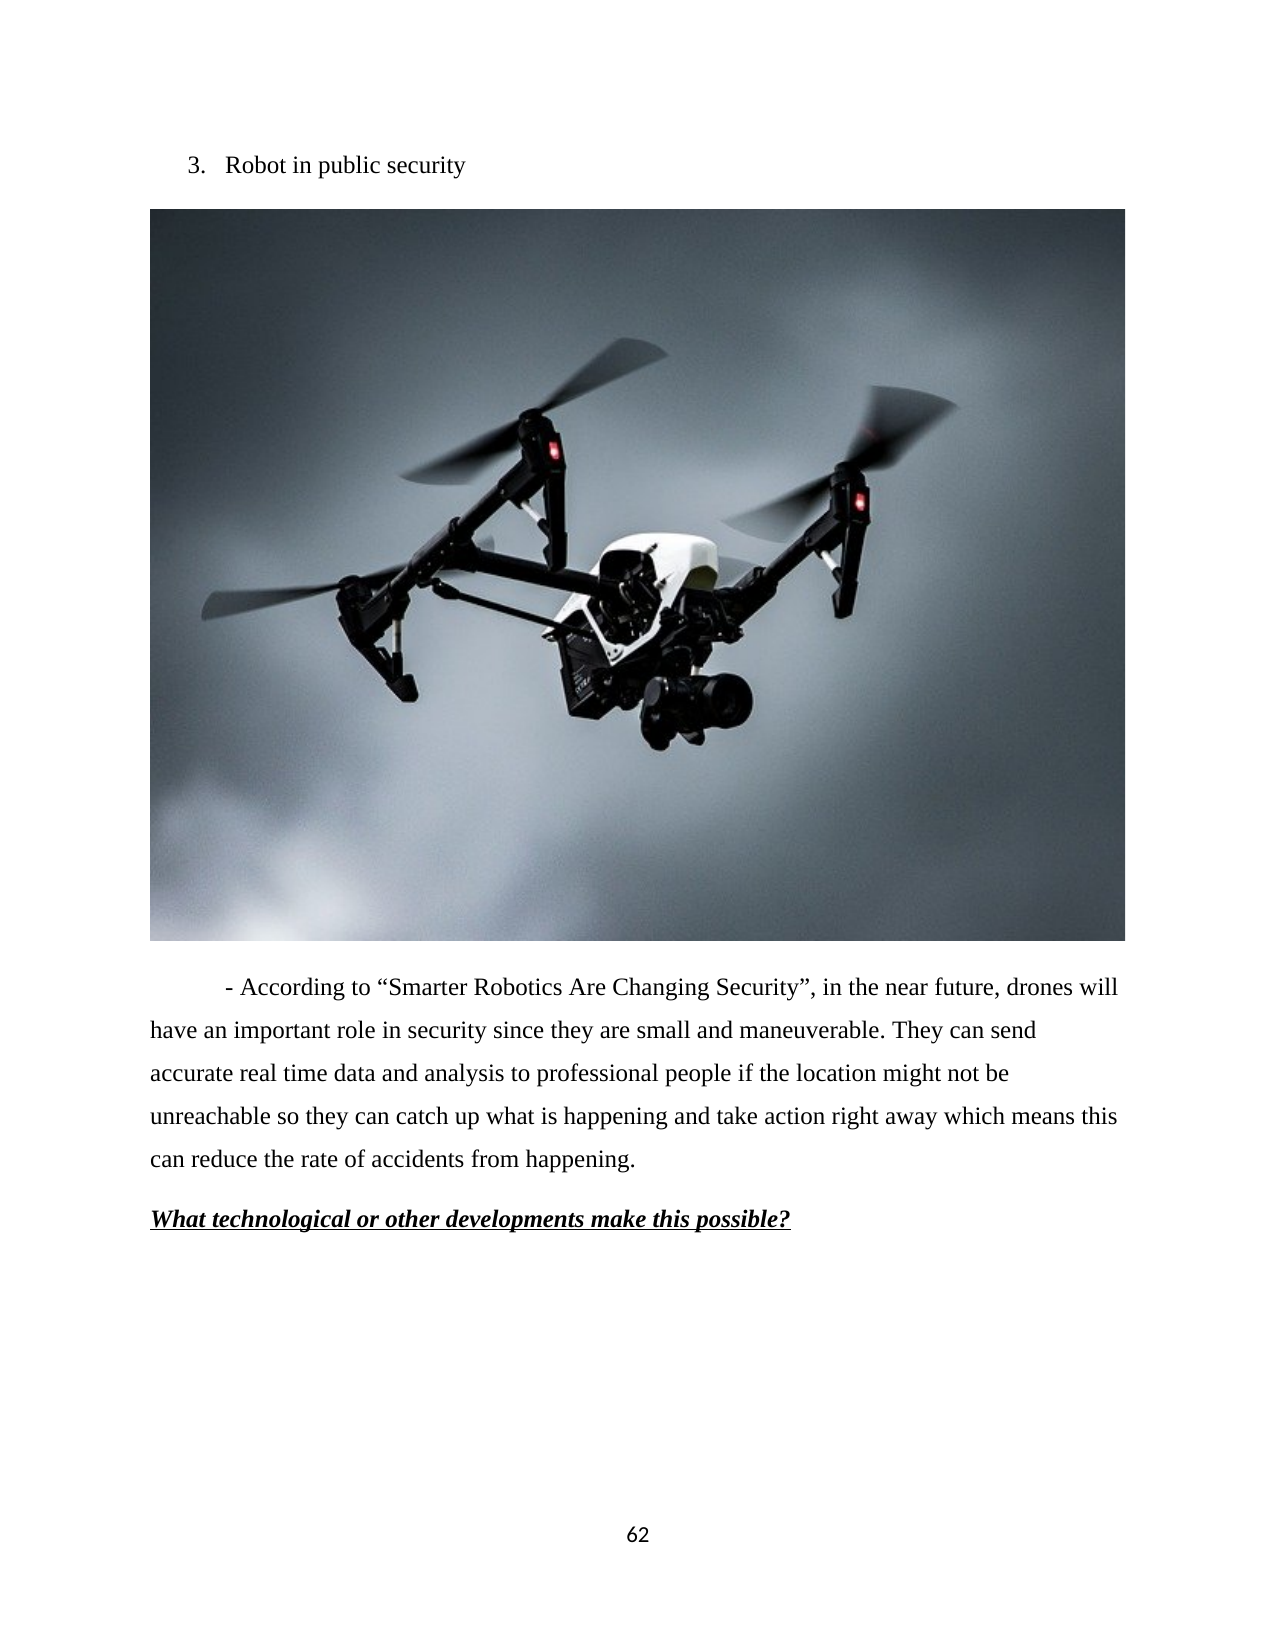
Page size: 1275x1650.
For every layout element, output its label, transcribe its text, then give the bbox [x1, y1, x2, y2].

text What technological or other developments make this possible? [150, 1204, 1125, 1233]
text - According to “Smarter Robotics Are Changing Security”, in the near future, drones will have an important role in security since they are small and maneuverable. They can send accurate real time data and analysis to professional people if the location might not be unreachable so they can catch up what is happening and take action right away which means this can reduce the rate of accidents from happening. [150, 972, 1125, 1173]
list Robot in public security [187, 150, 1125, 179]
picture [150, 209, 1125, 941]
